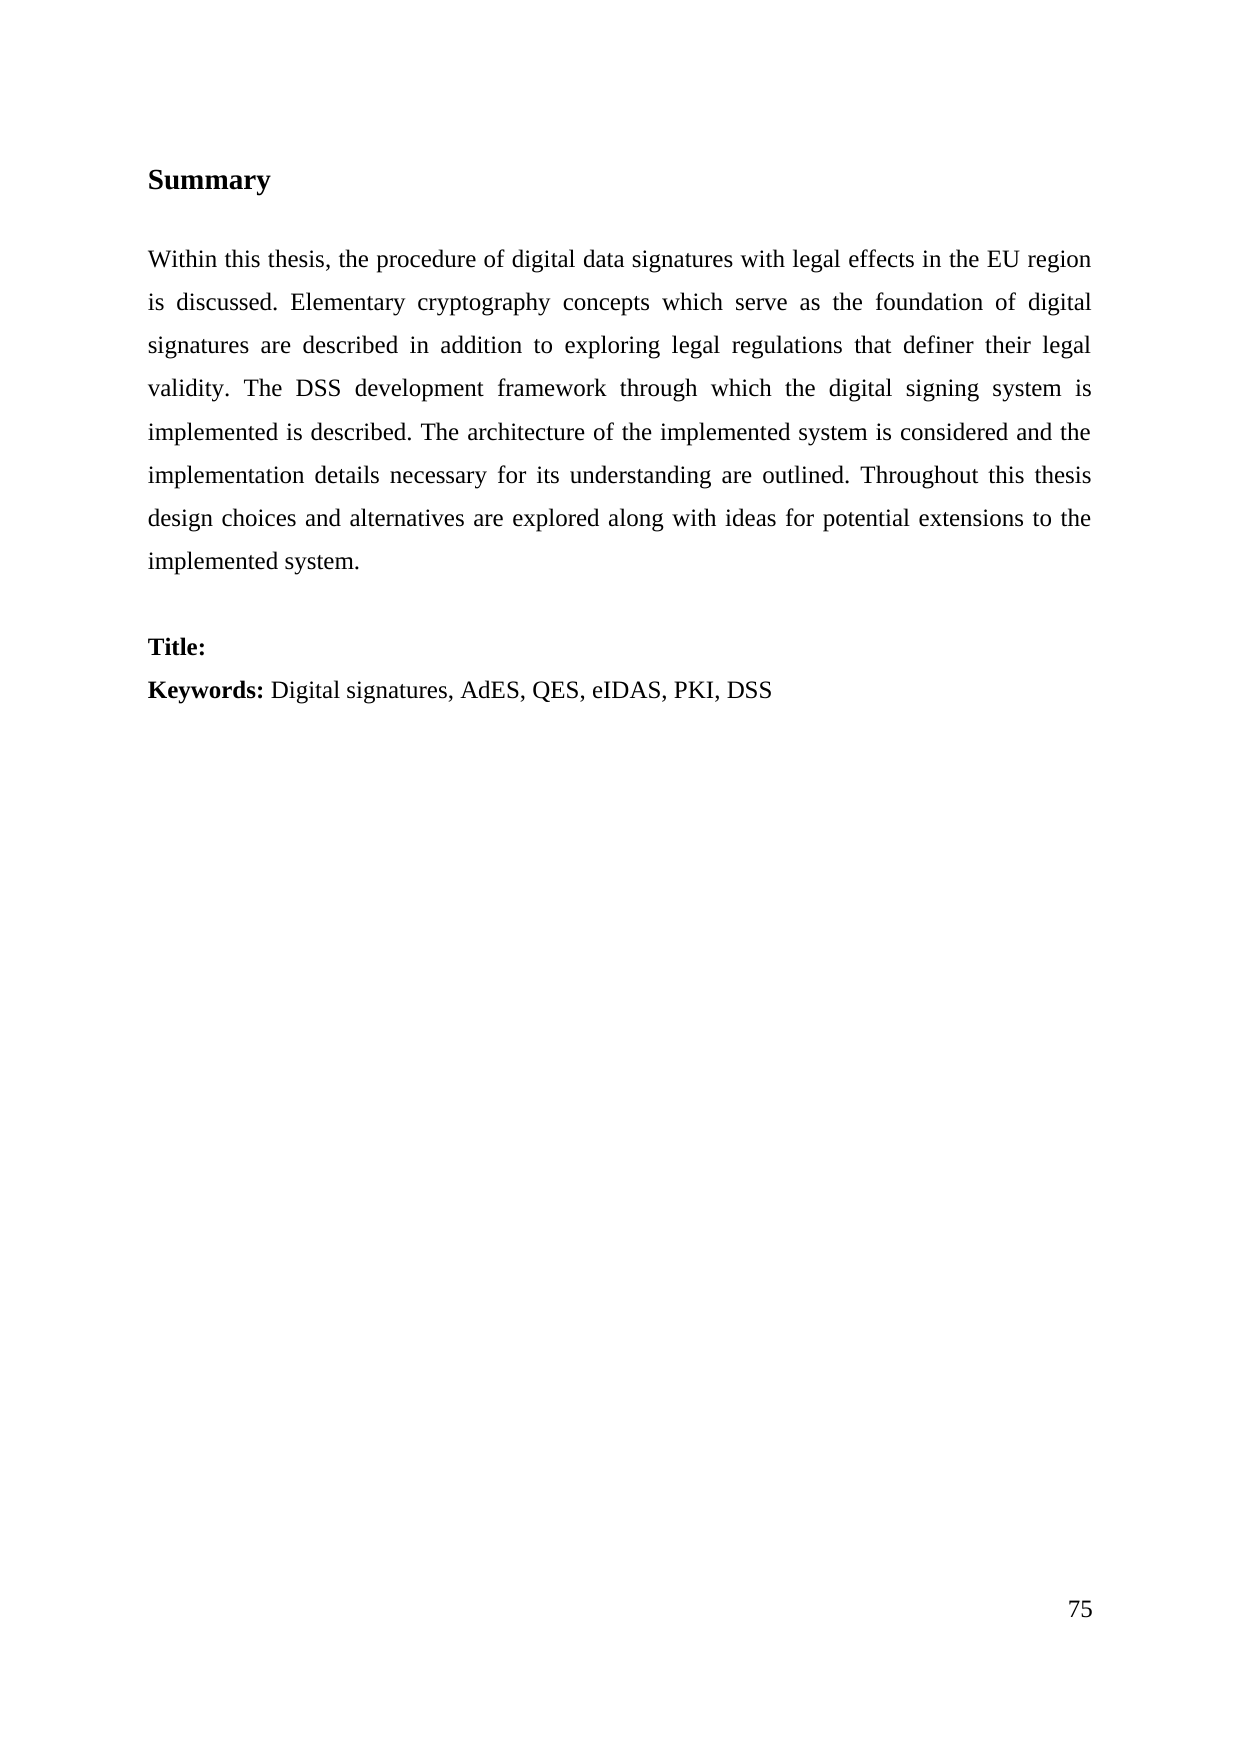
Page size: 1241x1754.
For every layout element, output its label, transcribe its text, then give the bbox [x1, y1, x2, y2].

text Title: [148, 632, 1092, 661]
text Within this thesis, the procedure of digital data signatures with legal effects in the EU region is discussed. Elementary cryptography concepts which serve as the foundation of digital signatures are described in addition to exploring legal regulations that definer their legal validity. The DSS development framework through which the digital signing system is implemented is described. The architecture of the implemented system is considered and the implementation details necessary for its understanding are outlined. Throughout this thesis design choices and alternatives are explored along with ideas for potential extensions to the implemented system. [148, 244, 1092, 575]
subtitle Summary [148, 162, 1092, 196]
text Keywords: Digital signatures, AdES, QES, eIDAS, PKI, DSS [148, 675, 1092, 704]
